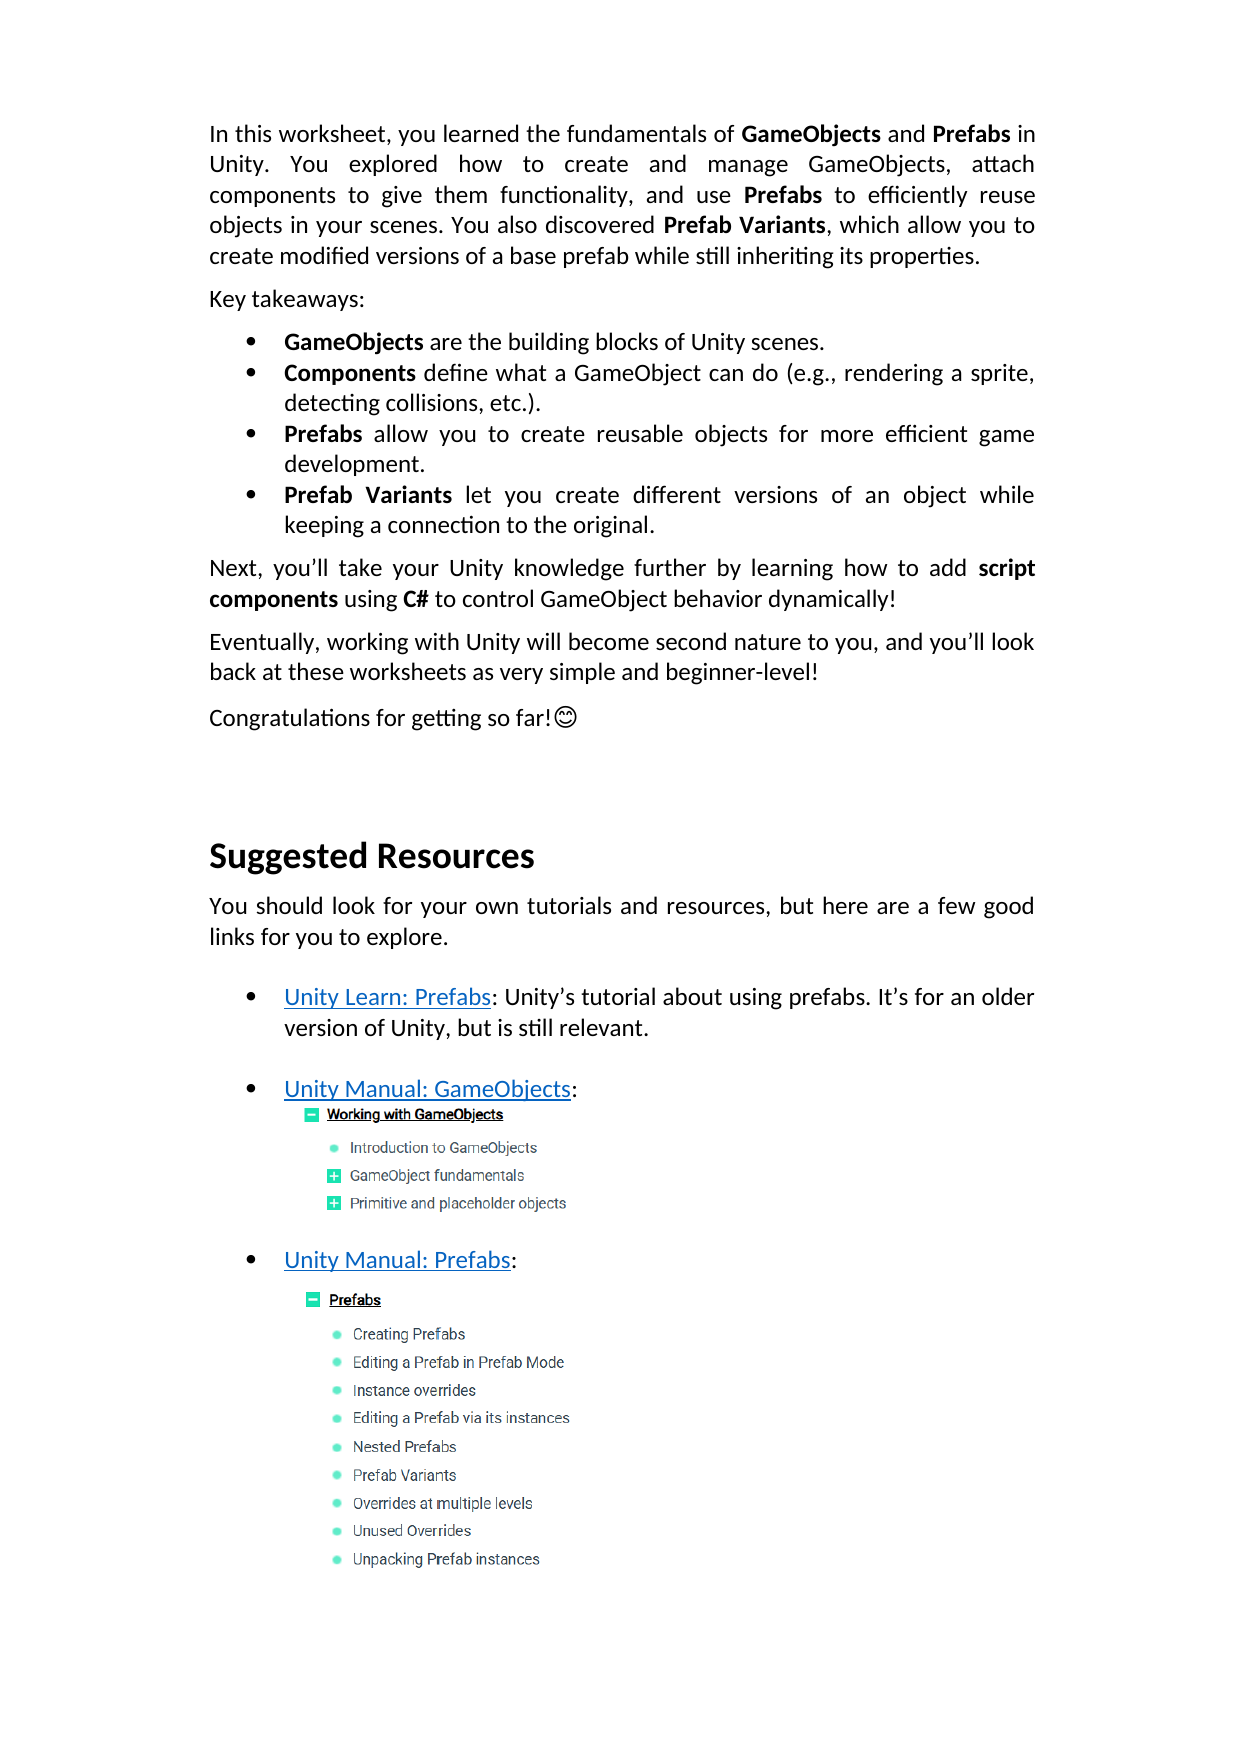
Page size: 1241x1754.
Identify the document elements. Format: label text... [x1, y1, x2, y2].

text Key takeaways: [209, 283, 1036, 314]
text Suggested Resources [209, 832, 1036, 878]
text You should look for your own tutorials and resources, but here are a few good links for you to explore. [209, 890, 1036, 951]
picture [295, 1286, 579, 1570]
list Unity Learn: Prefabs: Unity’s tutorial about using prefabs. It’s for an older version of Unity, but is still relevant. [247, 982, 1036, 1043]
list Unity Manual: GameObjects: [247, 1073, 1036, 1104]
text In this worksheet, you learned the fundamentals of GameObjects and Prefabs in Unity. You explored how to create and manage GameObjects, attach components to give them functionality, and use Prefabs to efficiently reuse objects in your scenes. You also discovered Prefab Variants, which allow you to create modified versions of a base prefab while still inheriting its properties. [209, 118, 1036, 271]
list Unity Manual: Prefabs: [247, 1244, 1036, 1274]
list GameObjects are the building blocks of Unity scenes. [247, 326, 1036, 357]
picture [300, 1103, 573, 1214]
text Next, you’ll take your Unity knowledge further by learning how to add script components using C# to control GameObject behavior dynamically! [209, 552, 1036, 613]
list Prefabs allow you to create reusable objects for more efficient game development. [247, 418, 1036, 479]
text Congratulations for getting so far! [209, 699, 1036, 733]
list Components define what a GameObject can do (e.g., rendering a sprite, detecting collisions, etc.). [247, 357, 1036, 418]
list Prefab Variants let you create different versions of an object while keeping a connection to the original. [247, 479, 1036, 540]
text Eventually, working with Unity will become second nature to you, and you’ll look back at these worksheets as very simple and beginner-level! [209, 626, 1036, 687]
